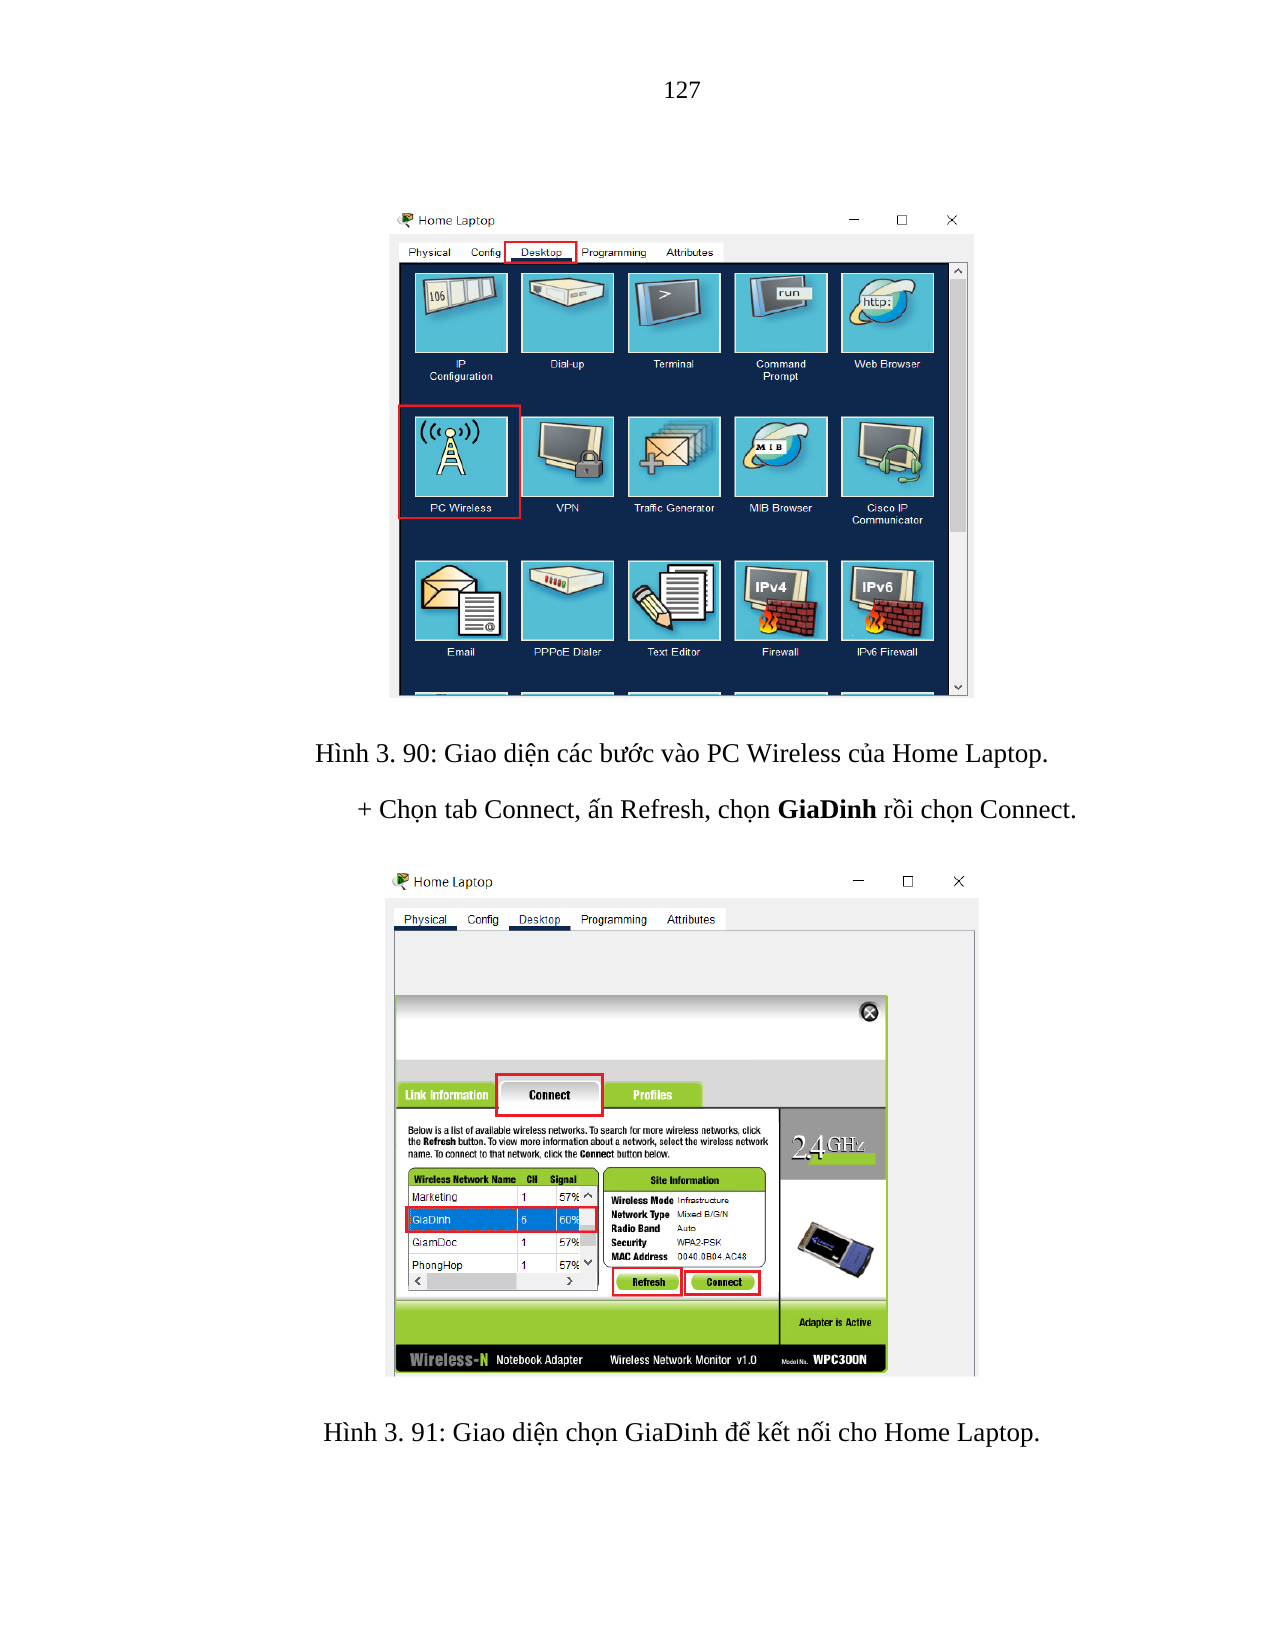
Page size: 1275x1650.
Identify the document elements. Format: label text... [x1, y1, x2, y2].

text + Chọn tab Connect, ấn Refresh, chọn GiaDinh rồi chọn Connect. [207, 793, 1157, 825]
text Hình 3. 91: Giao diện chọn GiaDinh để kết nối cho Home Laptop. [207, 1416, 1157, 1447]
picture [389, 206, 975, 698]
text Hình 3. 90: Giao diện các bước vào PC Wireless của Home Laptop. [207, 737, 1157, 768]
picture [385, 865, 979, 1377]
